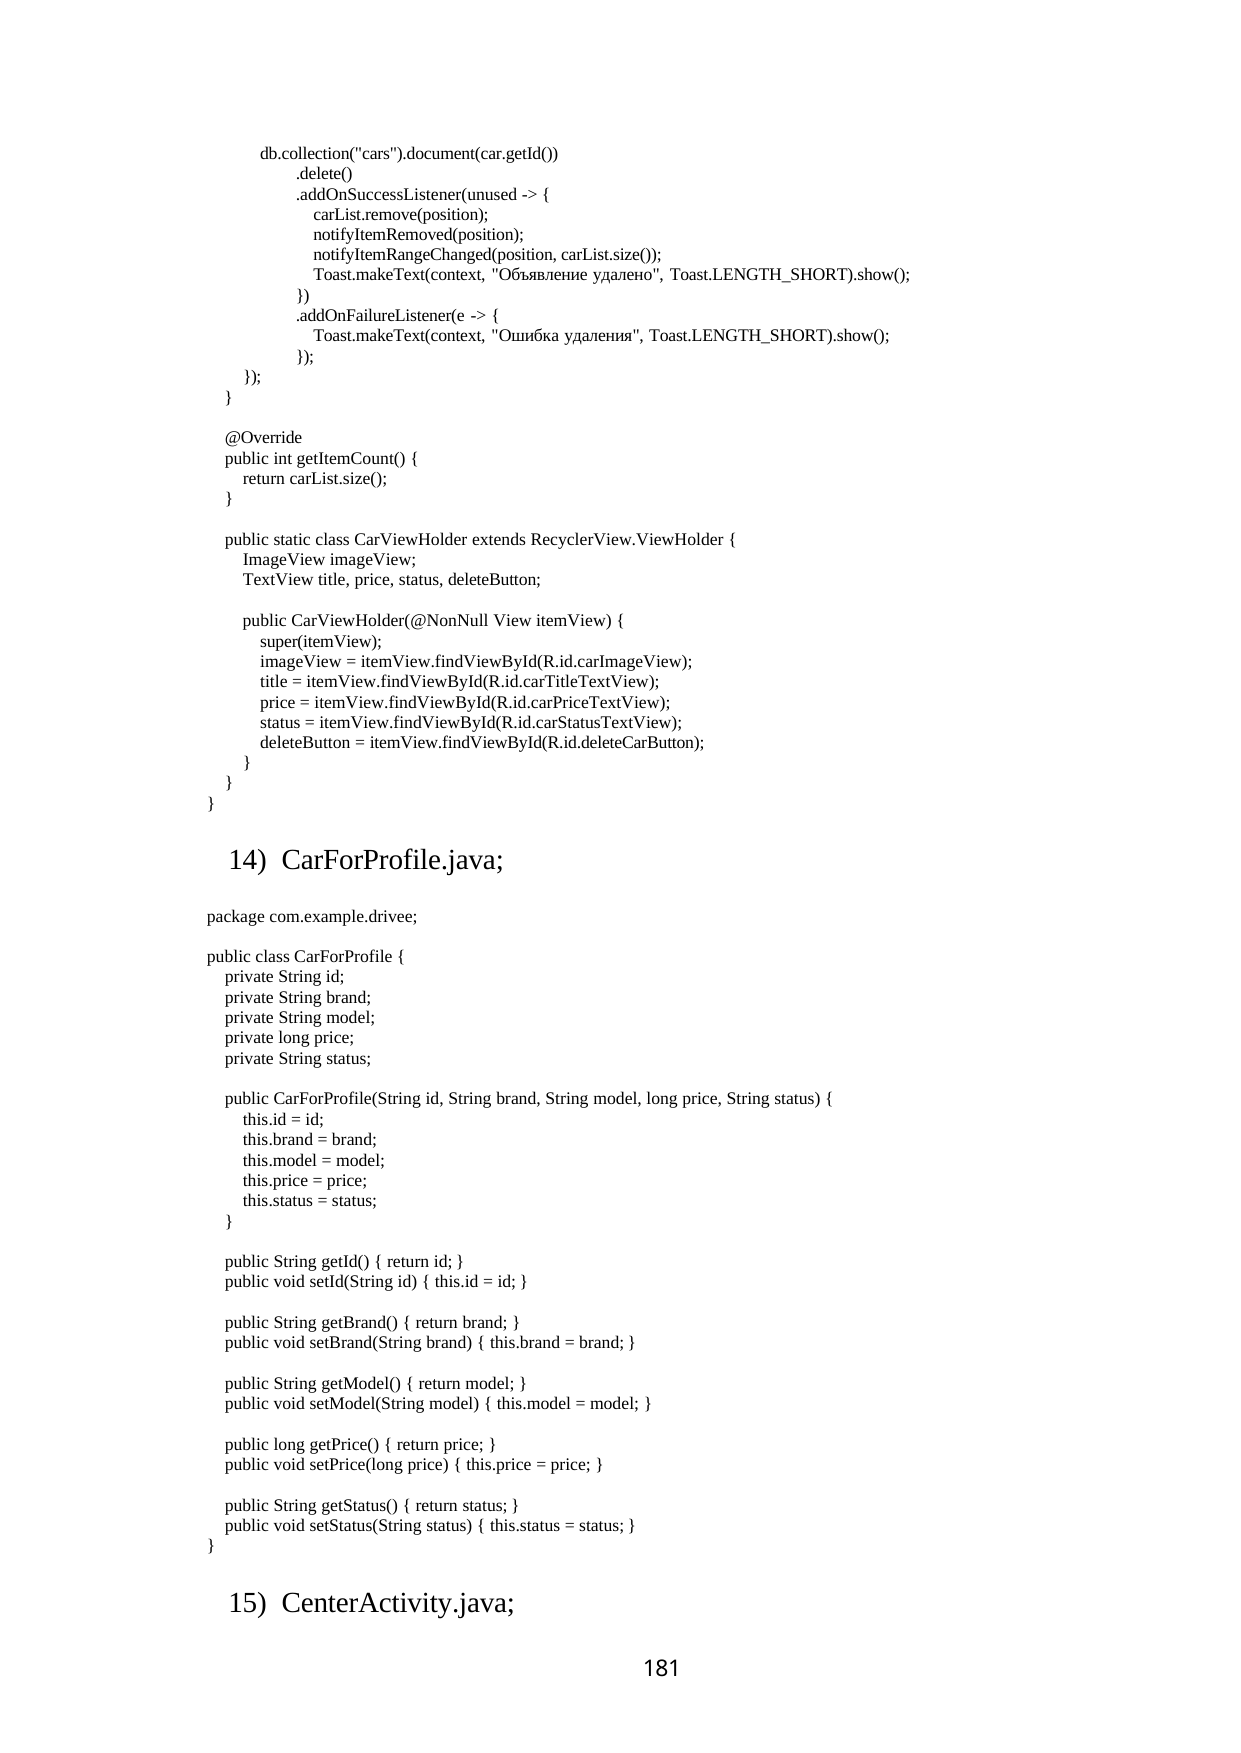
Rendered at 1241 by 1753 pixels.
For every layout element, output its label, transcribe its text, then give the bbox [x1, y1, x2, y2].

text public void setStatus(String status) { this.status = status; } [224, 1516, 1137, 1536]
text .addOnFailureListener(e -> { [296, 305, 1137, 326]
text }); [243, 366, 262, 386]
text public long getPrice() { return price; } [224, 1434, 1137, 1454]
text public void setPrice(long price) { this.price = price; } [224, 1454, 1137, 1474]
text } [224, 773, 1137, 793]
text } [207, 1536, 1137, 1556]
text } [224, 488, 1137, 508]
text TextView title, price, status, deleteButton; [243, 569, 1137, 589]
text } [207, 793, 1137, 813]
text package com.example.drivee; public class CarForProfile { [207, 885, 419, 966]
text public void setId(String id) { this.id = id; } [224, 1271, 1137, 1292]
text } [196, 387, 262, 407]
text public String getModel() { return model; } [224, 1373, 1137, 1393]
text public String getId() { return id; } [224, 1251, 1137, 1271]
text }); [296, 346, 1137, 366]
text public int getItemCount() { return carList.size(); [224, 447, 437, 488]
text public CarForProfile(String id, String brand, String model, long price, String status) { this.id = id; [224, 1088, 850, 1129]
text .addOnSuccessListener(unused -> { carList.remove(position); notifyItemRemoved(position); notifyItemRangeChanged(position, carList.size()); [296, 183, 669, 264]
text Toast.makeText(context, "Объявление удалено", Toast.LENGTH_SHORT).show(); [313, 264, 1137, 284]
text imageView = itemView.findViewById(R.id.carImageView); title = itemView.findViewById(R.id.carTitleTextView); price = itemView.findViewById(R.id.carPriceTextView); status = itemView.findViewById(R.id.carStatusTextView); [260, 651, 693, 732]
subtitle CenterActivity.java; [228, 1585, 1137, 1618]
text public CarViewHolder(@NonNull View itemView) { super(itemView); [242, 610, 625, 651]
text Toast.makeText(context, "Ошибка удаления", Toast.LENGTH_SHORT).show(); [313, 326, 1137, 346]
subtitle CarForProfile.java; [228, 842, 1137, 876]
text this.brand = brand; this.model = model; this.price = price; this.status = status; [243, 1129, 385, 1210]
text } [224, 1210, 1137, 1231]
text } [243, 752, 1137, 773]
text deleteButton = itemView.findViewById(R.id.deleteCarButton); [260, 732, 1137, 752]
text public String getBrand() { return brand; } [224, 1312, 1137, 1332]
text }) [296, 285, 1137, 305]
text db.collection("cars").document(car.getId()) [260, 142, 1137, 163]
text .delete() [296, 163, 1137, 183]
text public void setBrand(String brand) { this.brand = brand; } [224, 1332, 1137, 1353]
text public void setModel(String model) { this.model = model; } [224, 1393, 1137, 1413]
text @Override [224, 427, 1137, 447]
text public static class CarViewHolder extends RecyclerView.ViewHolder { ImageView imageView; [224, 529, 773, 569]
text private String id; private String brand; private String model; private long price; private String status; [224, 966, 376, 1068]
text public String getStatus() { return status; } [224, 1495, 1137, 1515]
